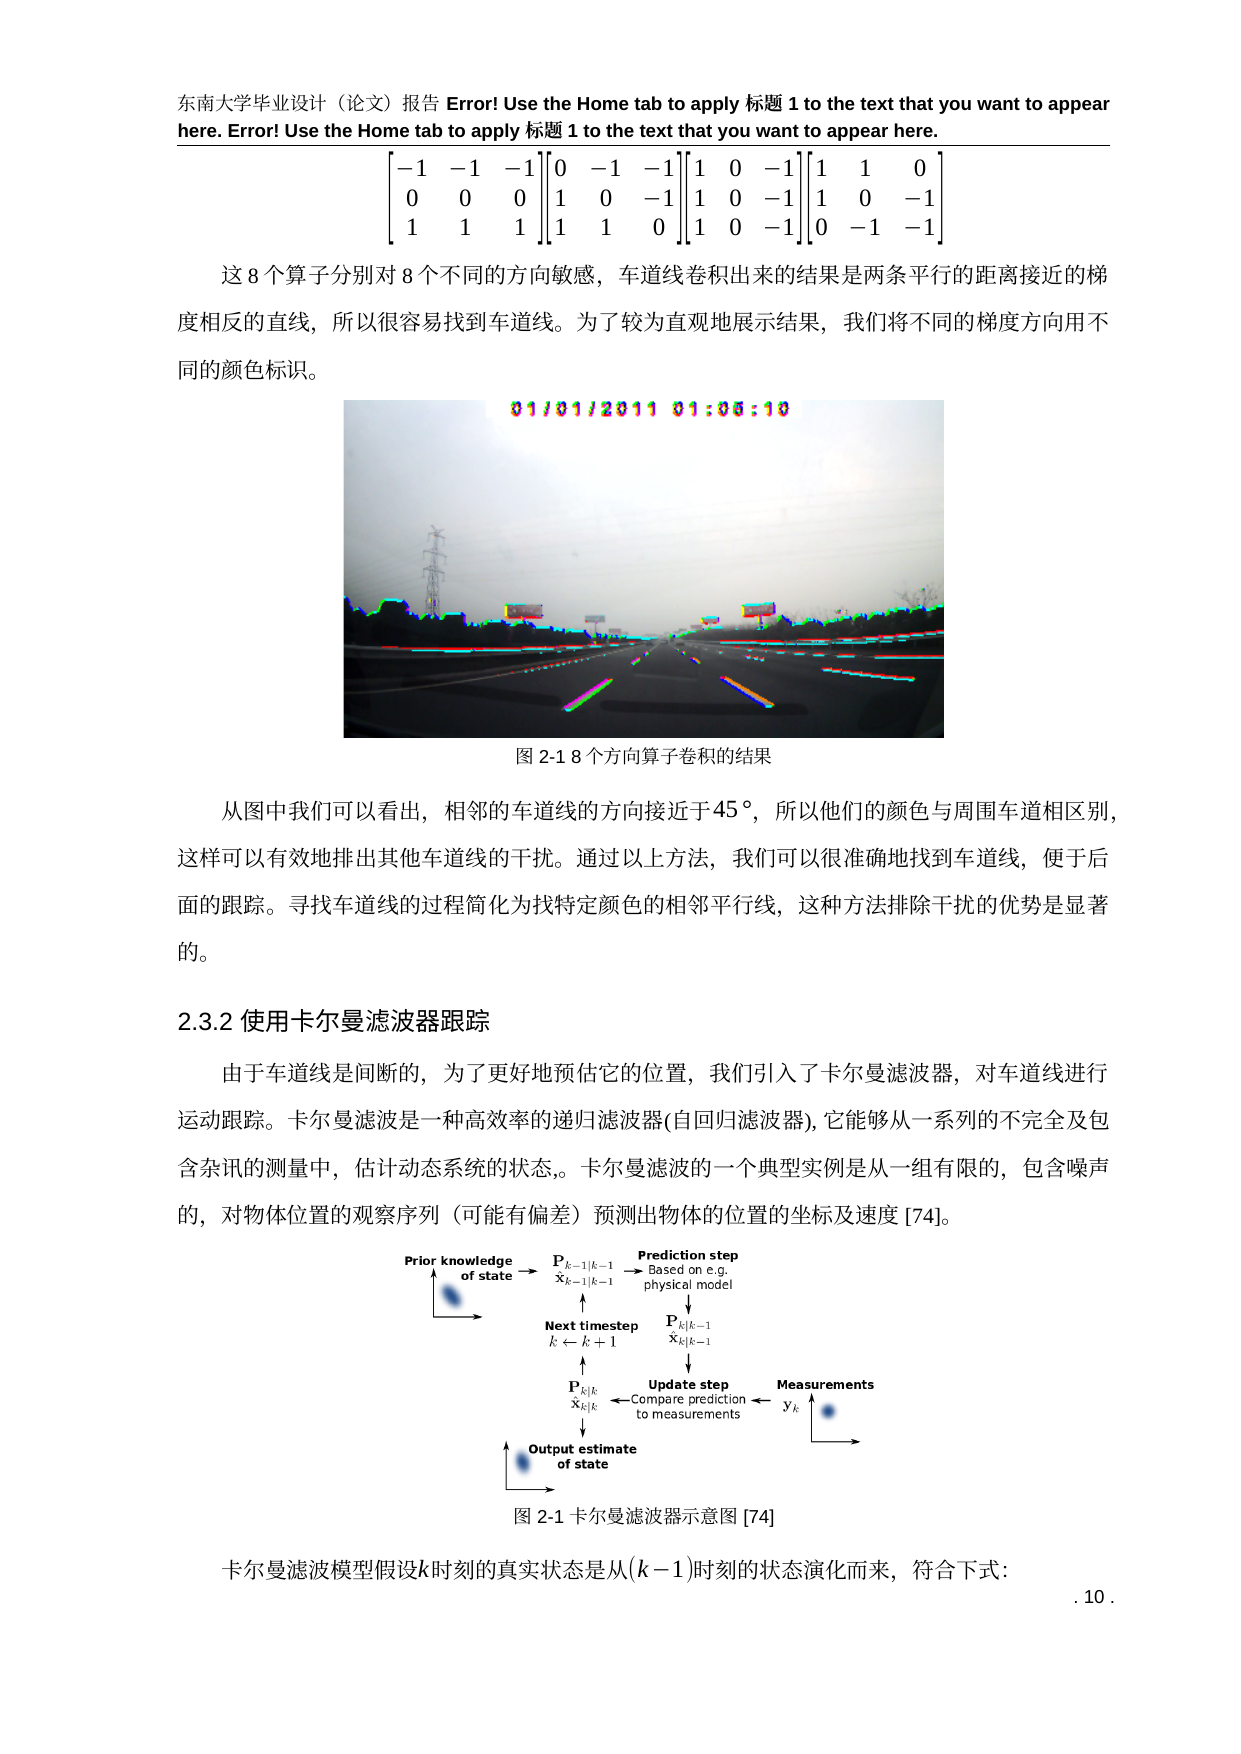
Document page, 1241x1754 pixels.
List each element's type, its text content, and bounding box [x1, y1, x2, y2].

subtitle 8个方向算子卷积的结果 [177, 742, 1110, 769]
text 从图中我们可以看出，相邻的车道线的方向接近于，所以他们的颜色与周围车道相区别，这样可以有效地排出其他车道线的干扰。通过以上方法，我们可以很准确地找到车道线，便于后面的跟踪。寻找车道线的过程简化为找特定颜色的相邻平行线，这种方法排除干扰的优势是显著的。 [177, 794, 1110, 967]
picture [343, 400, 944, 738]
subtitle 使用卡尔曼滤波器跟踪 [177, 1001, 1110, 1038]
text 这8个算子分别对8个不同的方向敏感，车道线卷积出来的结果是两条平行的距离接近的梯度相反的直线，所以很容易找到车道线。为了较为直观地展示结果，我们将不同的梯度方向用不同的颜色标识。 [177, 258, 1110, 384]
text 由于车道线是间断的，为了更好地预估它的位置，我们引入了卡尔曼滤波器，对车道线进行运动跟踪。卡尔曼滤波是一种高效率的递归滤波器(自回归滤波器), 它能够从一系列的不完全及包含杂讯的测量中，估计动态系统的状态,。卡尔曼滤波的一个典型实例是从一组有限的，包含噪声的，对物体位置的观察序列（可能有偏差）预测出物体的位置的坐标及速度。 [177, 1056, 1110, 1229]
subtitle 卡尔曼滤波器示意图 [177, 1502, 1110, 1528]
text 卡尔曼滤波模型假设时刻的真实状态是从时刻的状态演化而来，符合下式： [177, 1553, 1110, 1585]
picture [394, 1245, 893, 1498]
